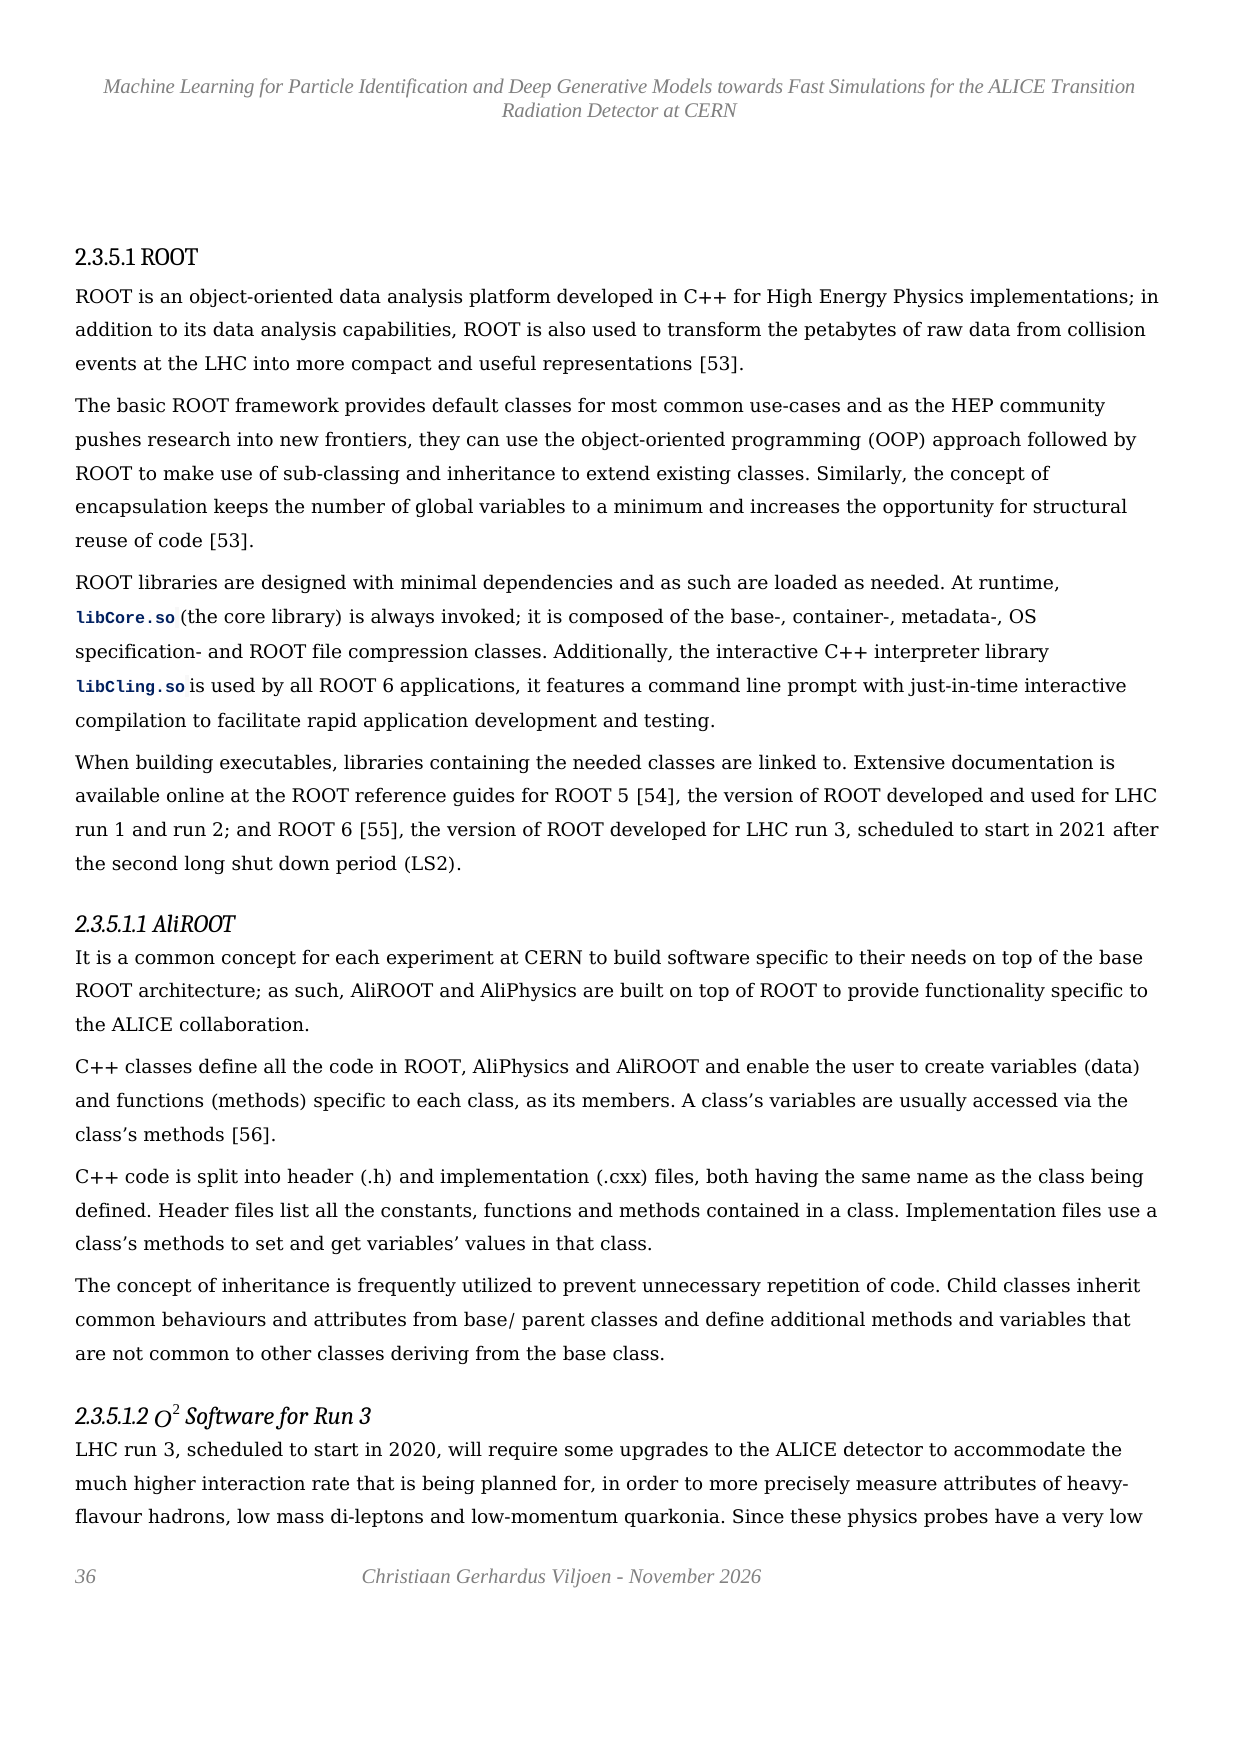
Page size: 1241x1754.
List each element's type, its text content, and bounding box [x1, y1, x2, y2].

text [75, 1438, 1165, 1528]
text C++ code is split into header (.h) and implementation (.cxx) files, both having the same name as the class being defined. Header files list all the constants, functions and methods contained in a class. Implementation files use a class’s methods to set and get variables’ values in that class. [75, 1164, 1165, 1254]
subtitle ROOT [75, 243, 1165, 272]
text C++ classes define all the code in ROOT, AliPhysics and AliROOT and enable the user to create variables (data) and functions (methods) specific to each class, as its members. A class’s variables are usually accessed via the class’s methods . [75, 1055, 1165, 1145]
text ROOT is an object-oriented data analysis platform developed in C++ for High Energy Physics implementations; in addition to its data analysis capabilities, ROOT is also used to transform the petabytes of raw data from collision events at the LHC into more compact and useful representations . [75, 284, 1165, 374]
text ROOT libraries are designed with minimal dependencies and as such are loaded as needed. At runtime, libCore.so (the core library) is always invoked; it is composed of the base-, container-, metadata-, OS specification- and ROOT file compression classes. Additionally, the interactive C++ interpreter library libCling.so is used by all ROOT 6 applications, it features a command line prompt with just-in-time interactive compilation to facilitate rapid application development and testing. [75, 571, 1165, 731]
text When building executables, libraries containing the needed classes are linked to. Extensive documentation is available online at the ROOT reference guides for ROOT 5 , the version of ROOT developed and used for LHC run 1 and run 2; and ROOT 6 , the version of ROOT developed for LHC run 3, scheduled to start in 2021 after the second long shut down period (LS2). [75, 750, 1165, 874]
subtitle Software for Run 3 [75, 1400, 1165, 1432]
subtitle AliROOT [75, 910, 1165, 939]
text The basic ROOT framework provides default classes for most common use-cases and as the HEP community pushes research into new frontiers, they can use the object-oriented programming (OOP) approach followed by ROOT to make use of sub-classing and inheritance to extend existing classes. Similarly, the concept of encapsulation keeps the number of global variables to a minimum and increases the opportunity for structural reuse of code . [75, 394, 1165, 551]
text It is a common concept for each experiment at CERN to build software specific to their needs on top of the base ROOT architecture; as such, AliROOT and AliPhysics are built on top of ROOT to provide functionality specific to the ALICE collaboration. [75, 945, 1165, 1035]
text The concept of inheritance is frequently utilized to prevent unnecessary repetition of code. Child classes inherit common behaviours and attributes from base/ parent classes and define additional methods and variables that are not common to other classes deriving from the base class. [75, 1274, 1165, 1364]
